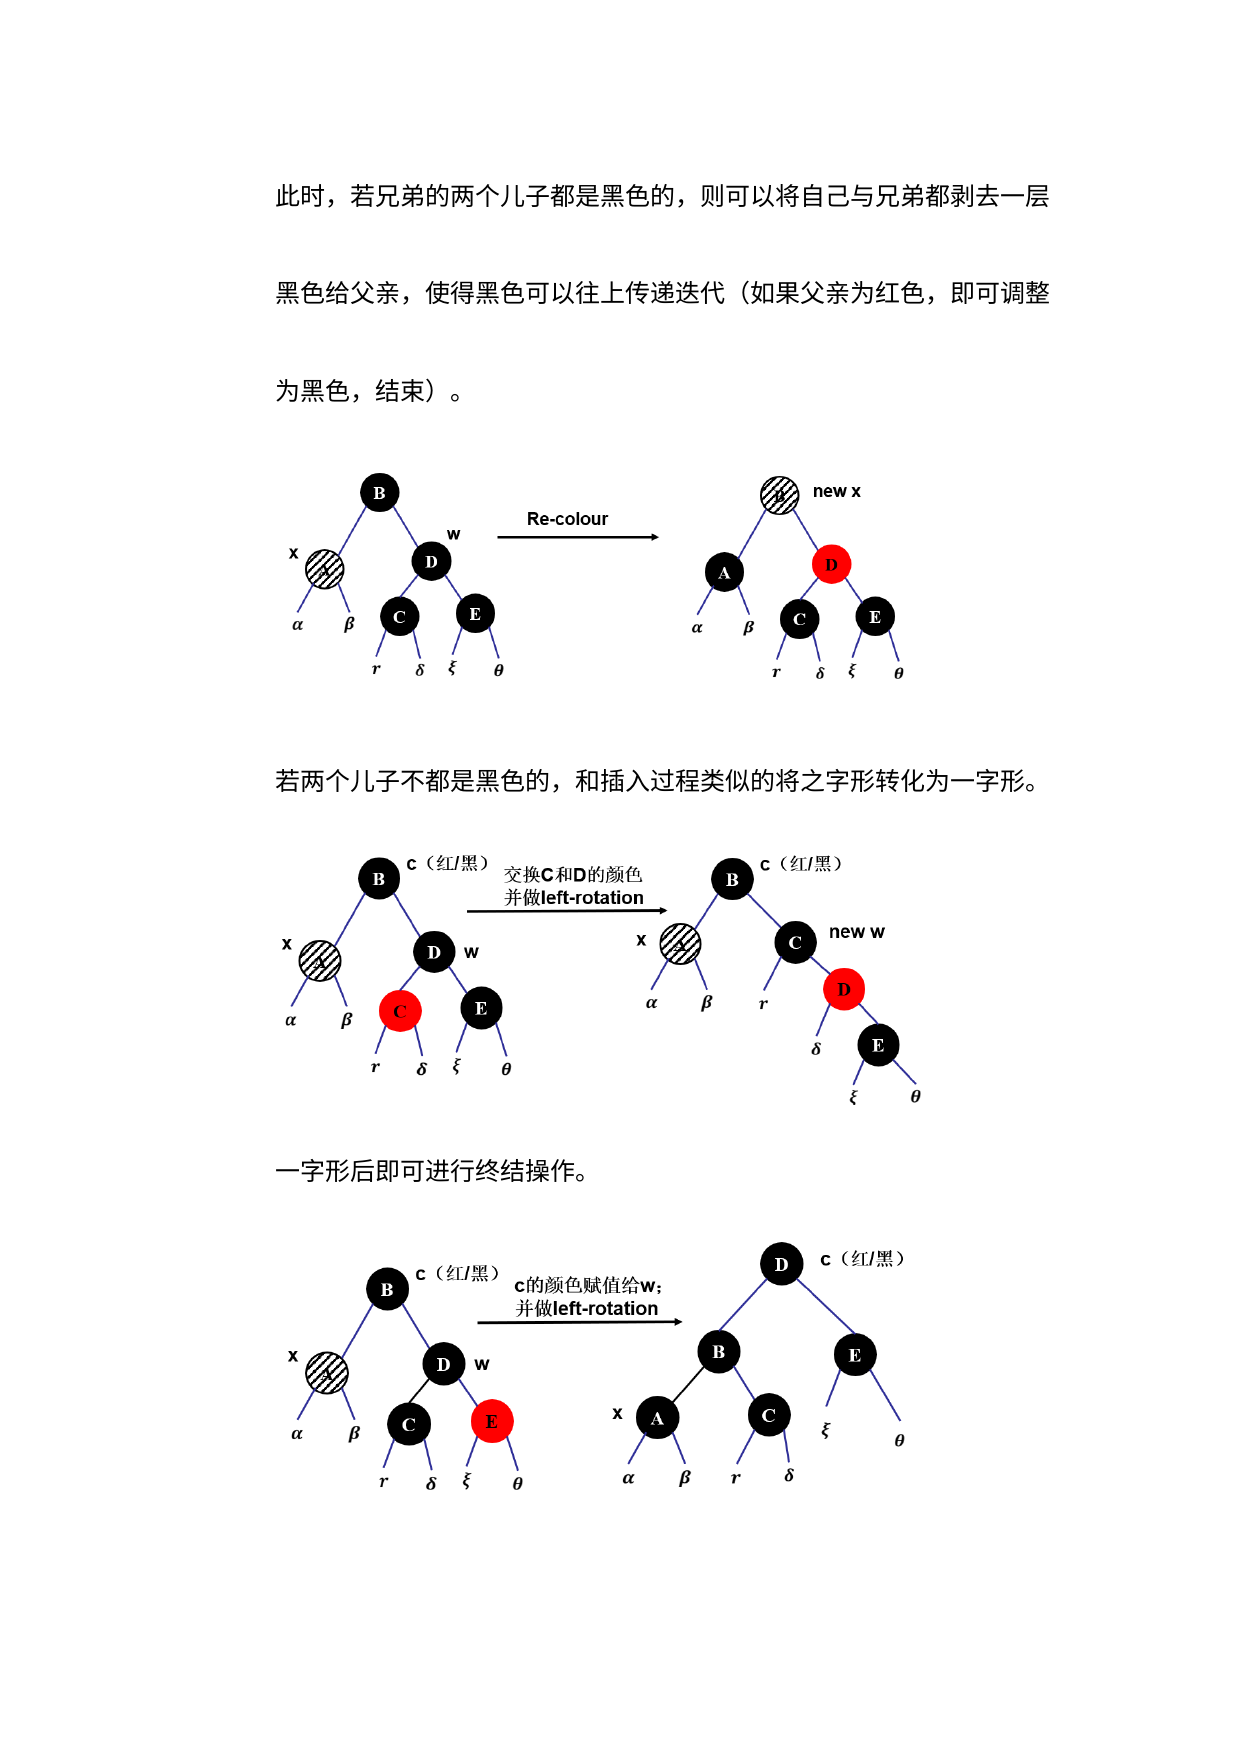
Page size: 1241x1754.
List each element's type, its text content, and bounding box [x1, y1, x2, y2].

text 一字形后即可进行终结操作。 [231, 1137, 1053, 1202]
picture [275, 846, 933, 1105]
text 若两个儿子不都是黑色的，和插入过程类似的将之字形转化为一字形。 [231, 747, 1053, 812]
picture [275, 1236, 919, 1495]
picture [275, 456, 919, 699]
text 此时，若兄弟的两个儿子都是黑色的，则可以将自己与兄弟都剥去一层黑色给父亲，使得黑色可以往上传递迭代（如果父亲为红色，即可调整为黑色，结束）。 [275, 162, 1053, 422]
